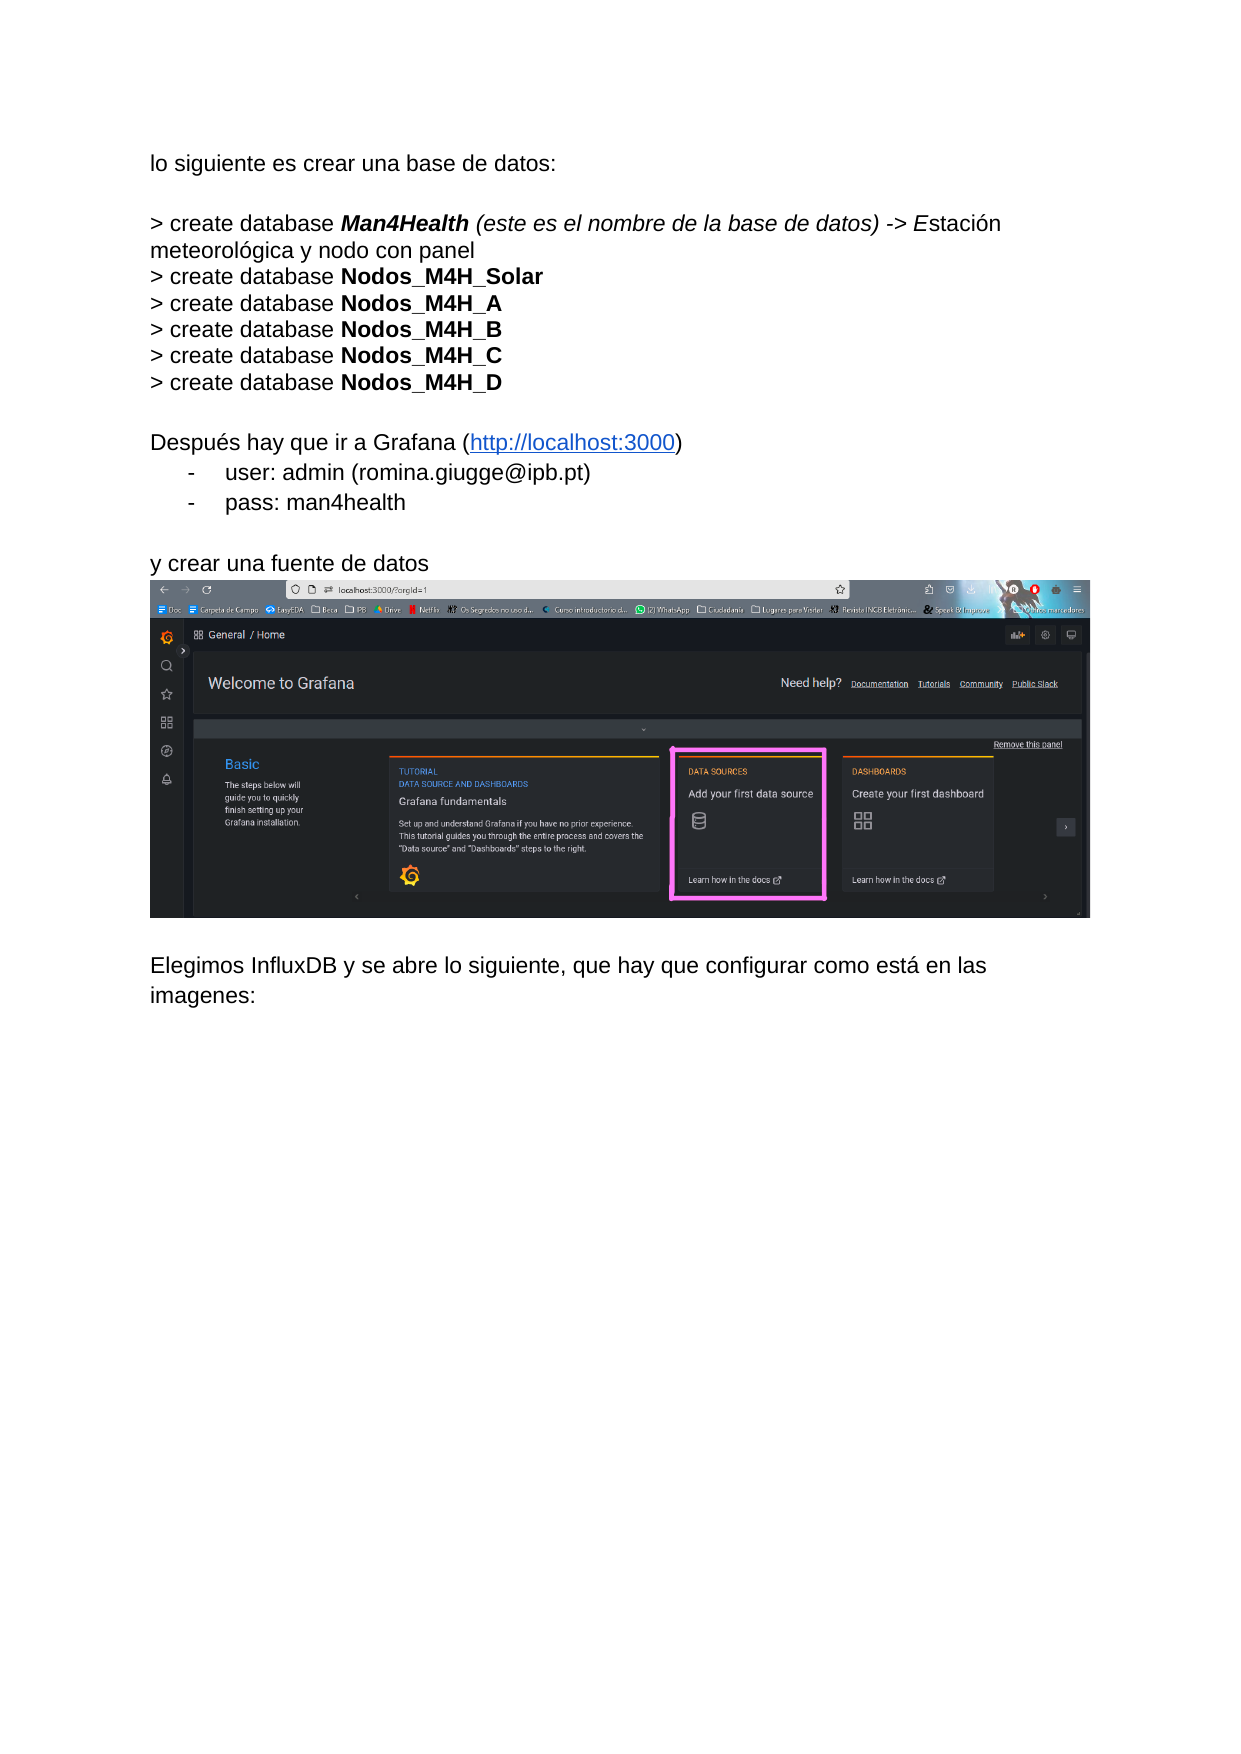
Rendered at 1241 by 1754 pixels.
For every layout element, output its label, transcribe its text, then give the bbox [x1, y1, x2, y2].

picture [150, 580, 1091, 918]
list pass: man4health [187, 489, 1090, 516]
text > create database Nodos_M4H_A [150, 289, 1090, 316]
text > create database Nodos_M4H_B [150, 316, 1090, 342]
list user: admin (romina.giugge@ipb.pt) [187, 459, 1090, 486]
text > create database Nodos_M4H_D [150, 368, 1090, 395]
text > create database Nodos_M4H_C [150, 342, 1090, 368]
text Después hay que ir a Grafana (http://localhost:3000) [150, 429, 1090, 455]
text Elegimos InfluxDB y se abre lo siguiente, que hay que configurar como está en las imagenes: [150, 952, 1090, 1008]
text y crear una fuente de datos [150, 550, 1090, 576]
text > create database Man4Health (este es el nombre de la base de datos) -> Estación meteorológica y nodo con panel [150, 210, 1090, 263]
text > create database Nodos_M4H_Solar [150, 263, 1090, 289]
text lo siguiente es crear una base de datos: [150, 150, 1090, 176]
